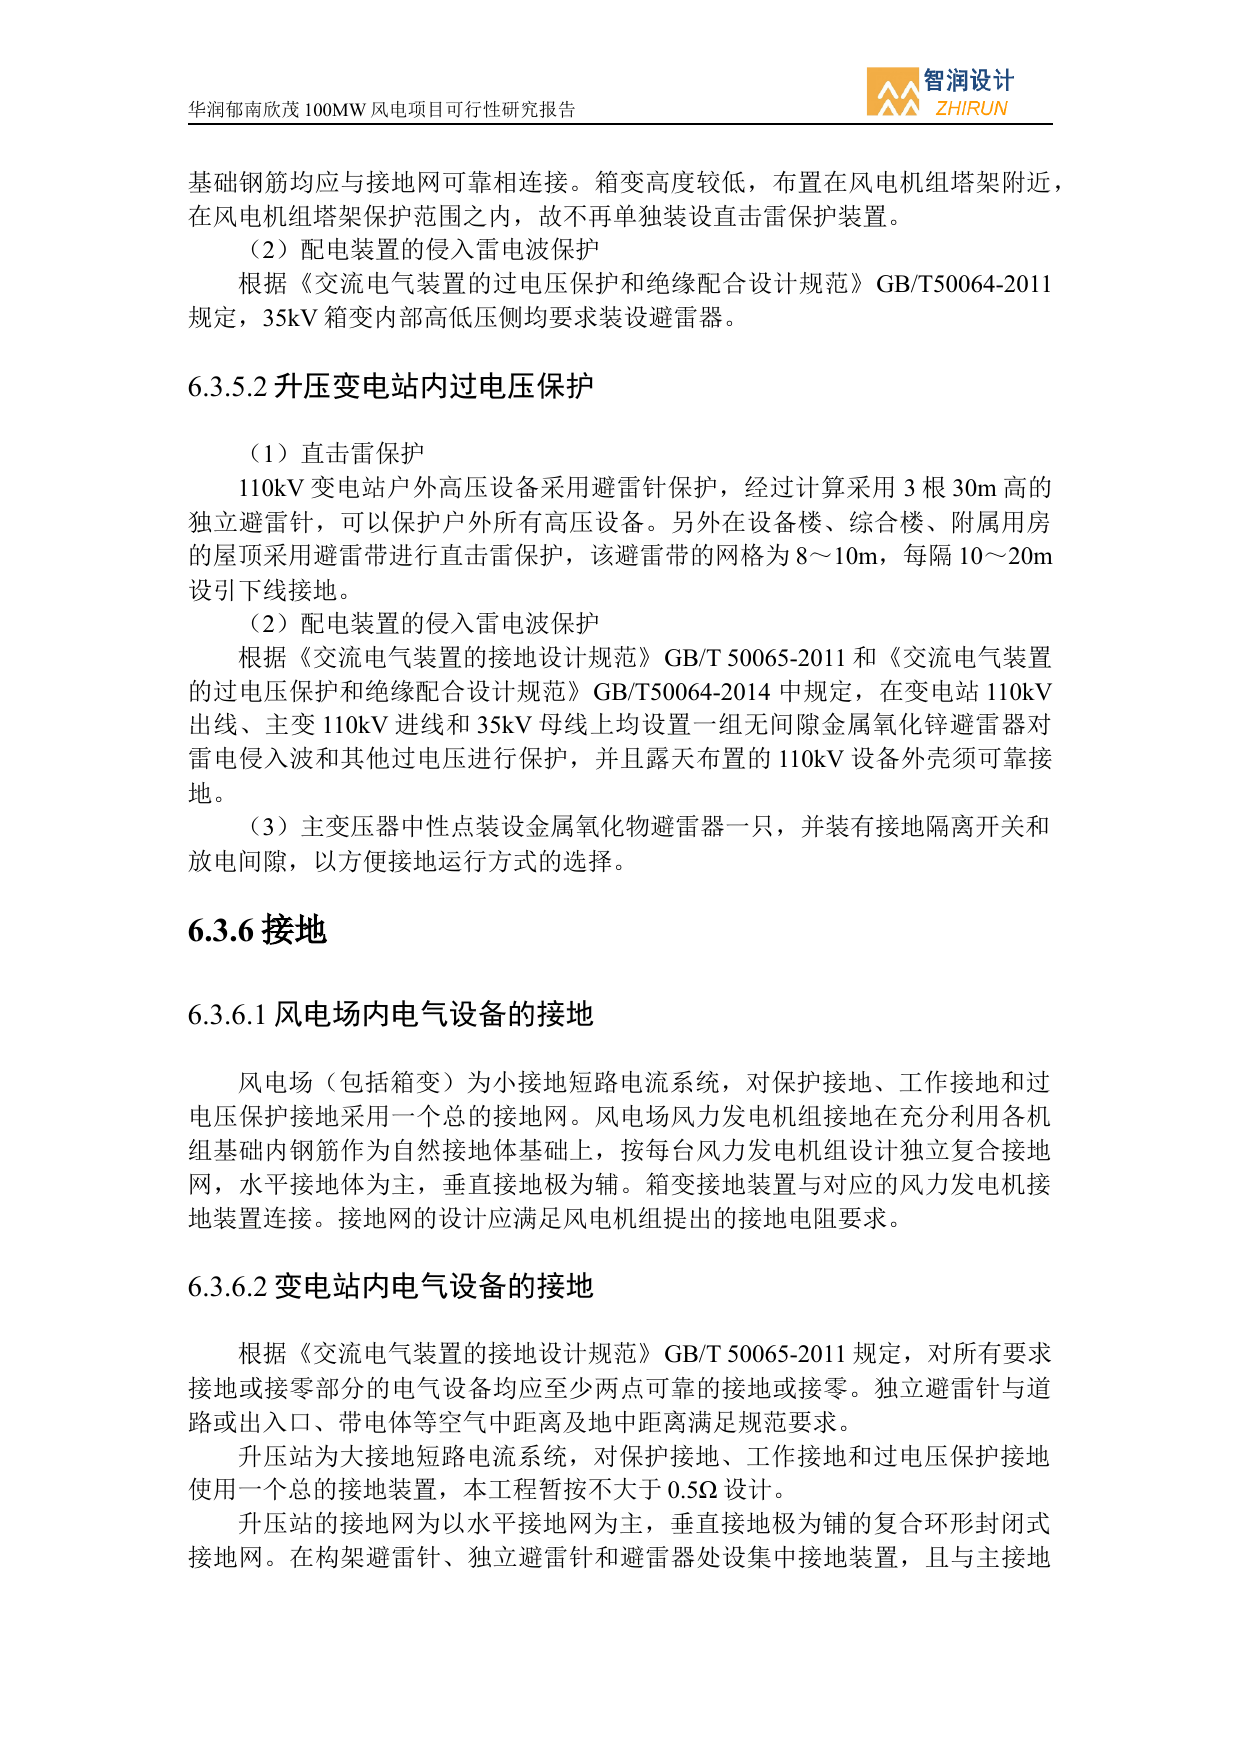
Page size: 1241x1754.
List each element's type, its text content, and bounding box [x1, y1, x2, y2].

text 根据《交流电气装置的过电压保护和绝缘配合设计规范》GB/T50064-2011规定，35kV箱变内部高低压侧均要求装设避雷器。 [187, 266, 1053, 334]
text 根据《交流电气装置的接地设计规范》GB/T 50065-2011和《交流电气装置的过电压保护和绝缘配合设计规范》GB/T50064-2014 中规定，在变电站110kV出线、主变110kV进线和35kV母线上均设置一组无间隙金属氧化锌避雷器对雷电侵入波和其他过电压进行保护，并且露天布置的110kV设备外壳须可靠接地。 [187, 639, 1053, 809]
text （1）直击雷保护 [187, 436, 1053, 469]
text 升压站为大接地短路电流系统，对保护接地、工作接地和过电压保护接地使用一个总的接地装置，本工程暂按不大于0.5Ω设计。 [187, 1437, 1053, 1505]
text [187, 1505, 1053, 1573]
text （2）配电装置的侵入雷电波保护 [187, 232, 1053, 266]
text 6.3.5.2升压变电站内过电压保护 [187, 351, 1053, 418]
text 风电场（包括箱变）为小接地短路电流系统，对保护接地、工作接地和过电压保护接地采用一个总的接地网。风电场风力发电机组接地在充分利用各机组基础内钢筋作为自然接地体基础上，按每台风力发电机组设计独立复合接地网，水平接地体为主，垂直接地极为辅。箱变接地装置与对应的风力发电机接地装置连接。接地网的设计应满足风电机组提出的接地电阻要求。 [187, 1064, 1053, 1233]
text 110kV变电站户外高压设备采用避雷针保护，经过计算采用3根30m高的独立避雷针，可以保护户外所有高压设备。另外在设备楼、综合楼、附属用房的屋顶采用避雷带进行直击雷保护，该避雷带的网格为8～，每隔10～设引下线接地。 [187, 469, 1053, 605]
text 根据《交流电气装置的接地设计规范》GB/T 50065-2011规定，对所有要求接地或接零部分的电气设备均应至少两点可靠的接地或接零。独立避雷针与道路或出入口、带电体等空气中距离及地中距离满足规范要求。 [187, 1335, 1053, 1437]
picture [866, 65, 1014, 117]
text （3）主变压器中性点装设金属氧化物避雷器一只，并装有接地隔离开关和放电间隙，以方便接地运行方式的选择。 [187, 809, 1053, 877]
text 6.3.6.1风电场内电气设备的接地 [187, 979, 1053, 1047]
text 6.3.6.2变电站内电气设备的接地 [187, 1251, 1053, 1318]
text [187, 164, 1053, 232]
text 6.3.6接地 [187, 894, 1053, 962]
text （2）配电装置的侵入雷电波保护 [187, 605, 1053, 639]
